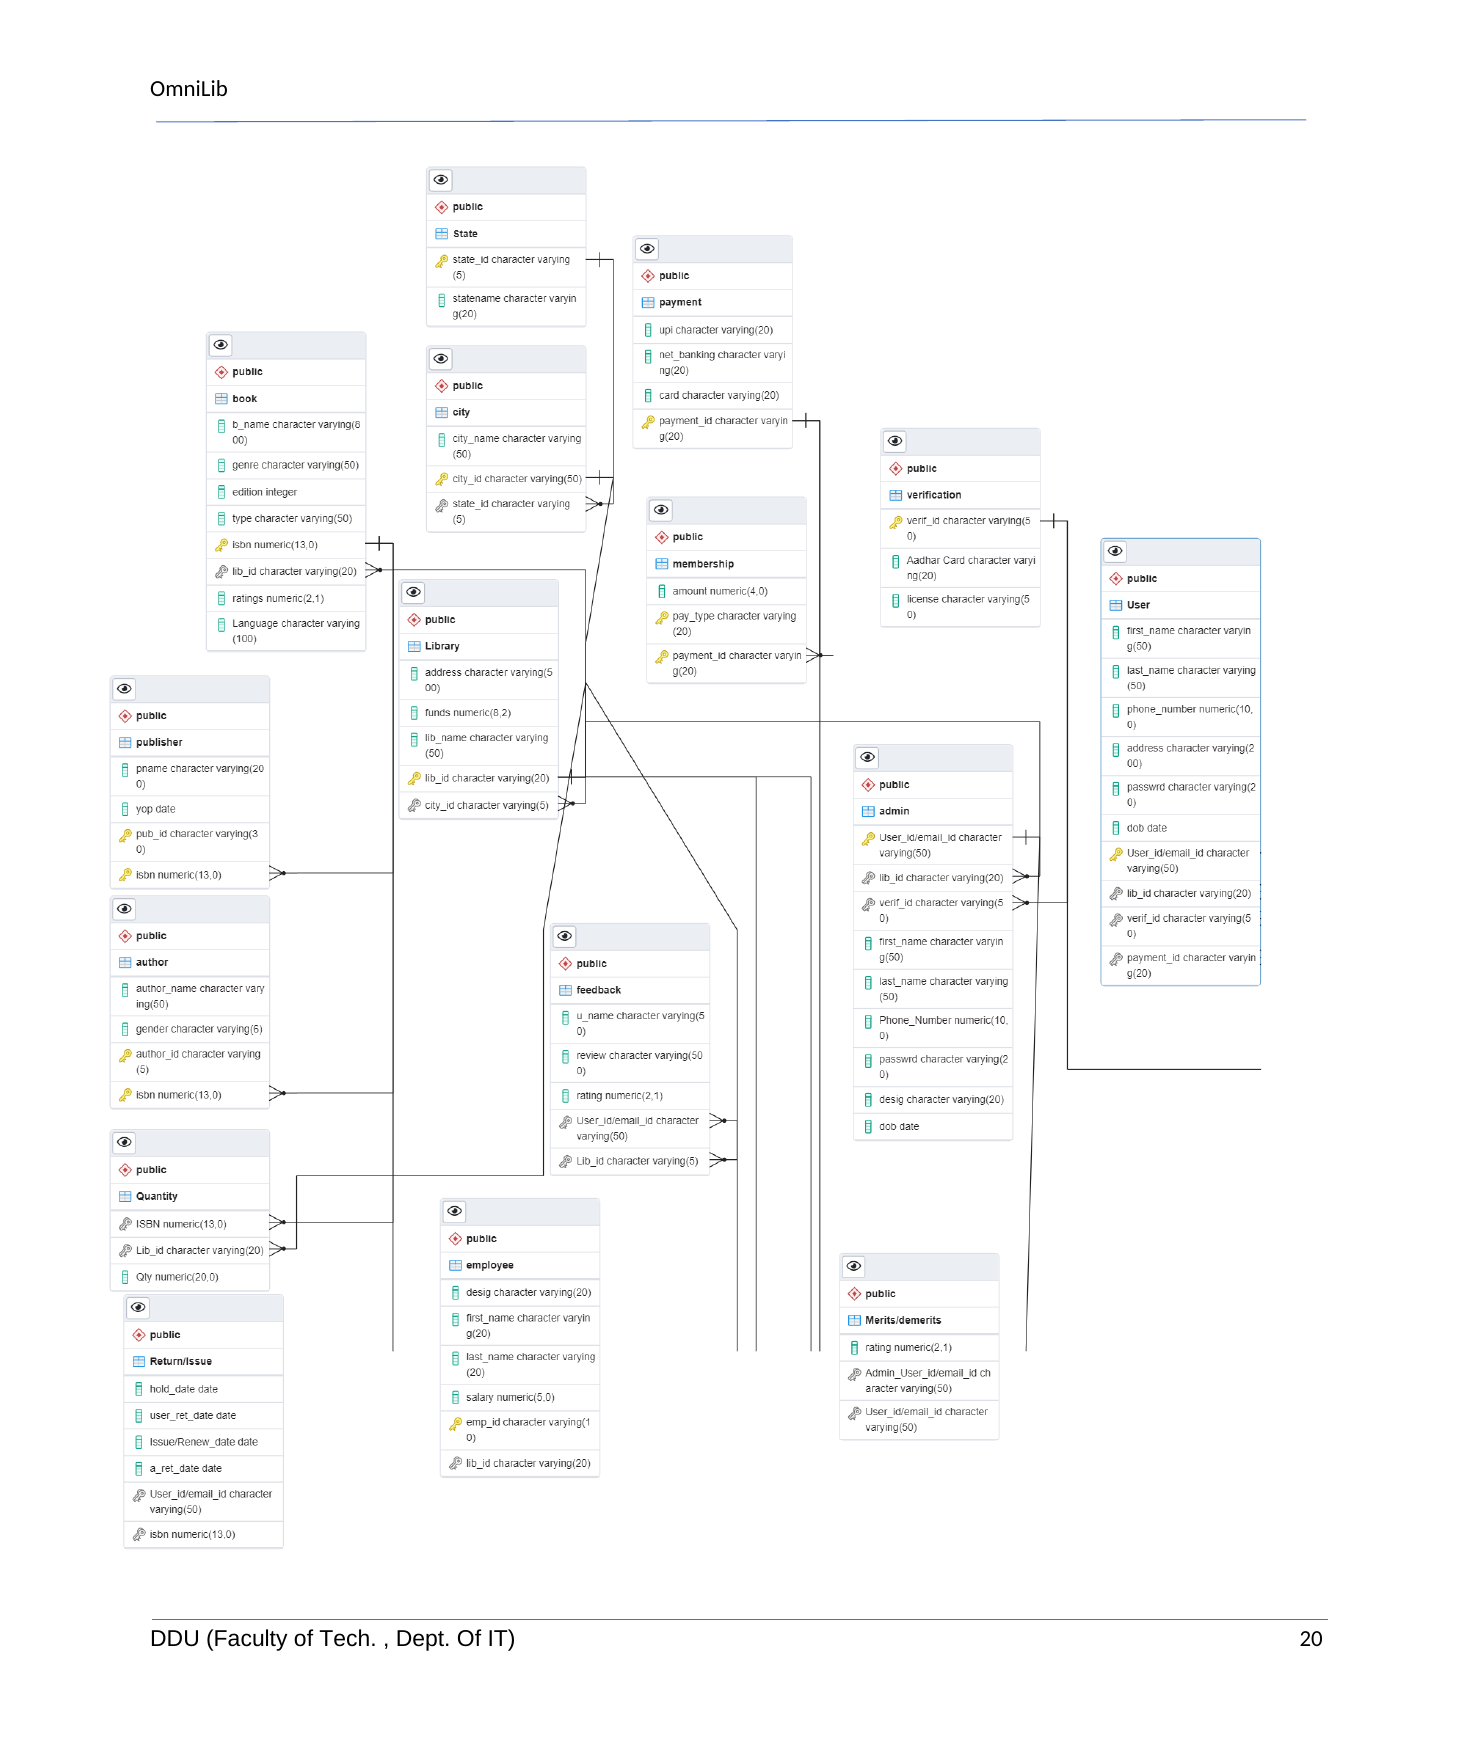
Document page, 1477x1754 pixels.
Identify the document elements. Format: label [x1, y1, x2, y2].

picture [101, 157, 1278, 1558]
